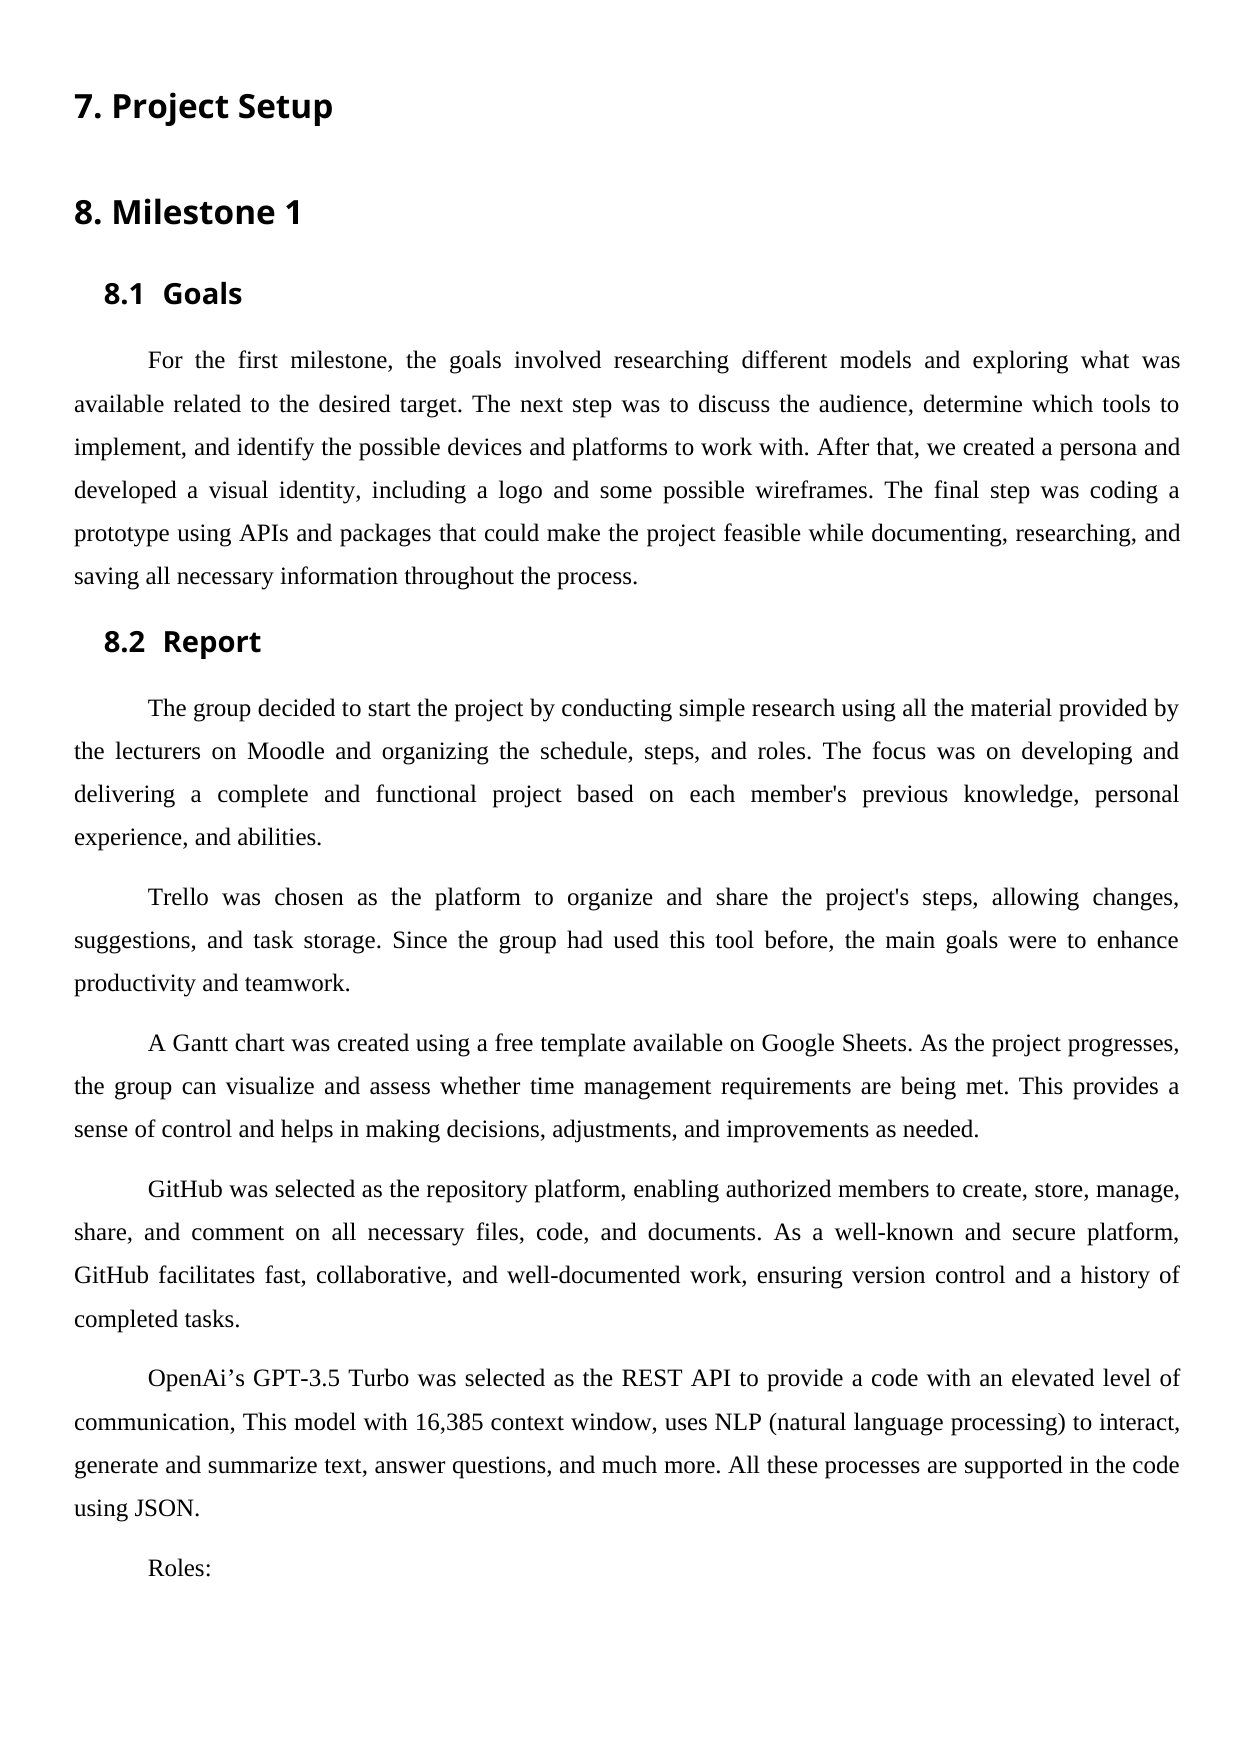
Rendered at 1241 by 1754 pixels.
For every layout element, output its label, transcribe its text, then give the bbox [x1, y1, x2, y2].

text Trello was chosen as the platform to organize and share the project's steps, allowing changes, suggestions, and task storage. Since the group had used this tool before, the main goals were to enhance productivity and teamwork. [74, 882, 1181, 997]
text Roles: [74, 1553, 1181, 1581]
text GitHub was selected as the repository platform, enabling authorized members to create, store, manage, share, and comment on all necessary files, code, and documents. As a well-known and secure platform, GitHub facilitates fast, collaborative, and well-documented work, ensuring version control and a history of completed tasks. [74, 1174, 1181, 1332]
subtitle Report [103, 621, 1181, 661]
text OpenAi’s GPT-3.5 Turbo was selected as the REST API to provide a code with an elevated level of communication, This model with 16,385 context window, uses NLP (natural language processing) to interact, generate and summarize text, answer questions, and much more. All these processes are supported in the code using JSON. [74, 1363, 1181, 1522]
subtitle Project Setup [74, 83, 1181, 129]
subtitle Milestone 1 [74, 189, 1181, 234]
subtitle Goals [103, 274, 1181, 313]
text For the first milestone, the goals involved researching different models and exploring what was available related to the desired target. The next step was to discuss the audience, determine which tools to implement, and identify the possible devices and platforms to work with. After that, we created a persona and developed a visual identity, including a logo and some possible wireframes. The final step was coding a prototype using APIs and packages that could make the project feasible while documenting, researching, and saving all necessary information throughout the process. [74, 346, 1181, 590]
text A Gantt chart was created using a free template available on Google Sheets. As the project progresses, the group can visualize and assess whether time management requirements are being met. This provides a sense of control and helps in making decisions, adjustments, and improvements as needed. [74, 1028, 1181, 1143]
text The group decided to start the project by conducting simple research using all the material provided by the lecturers on Moodle and organizing the schedule, steps, and roles. The focus was on developing and delivering a complete and functional project based on each member's previous knowledge, personal experience, and abilities. [74, 693, 1181, 851]
